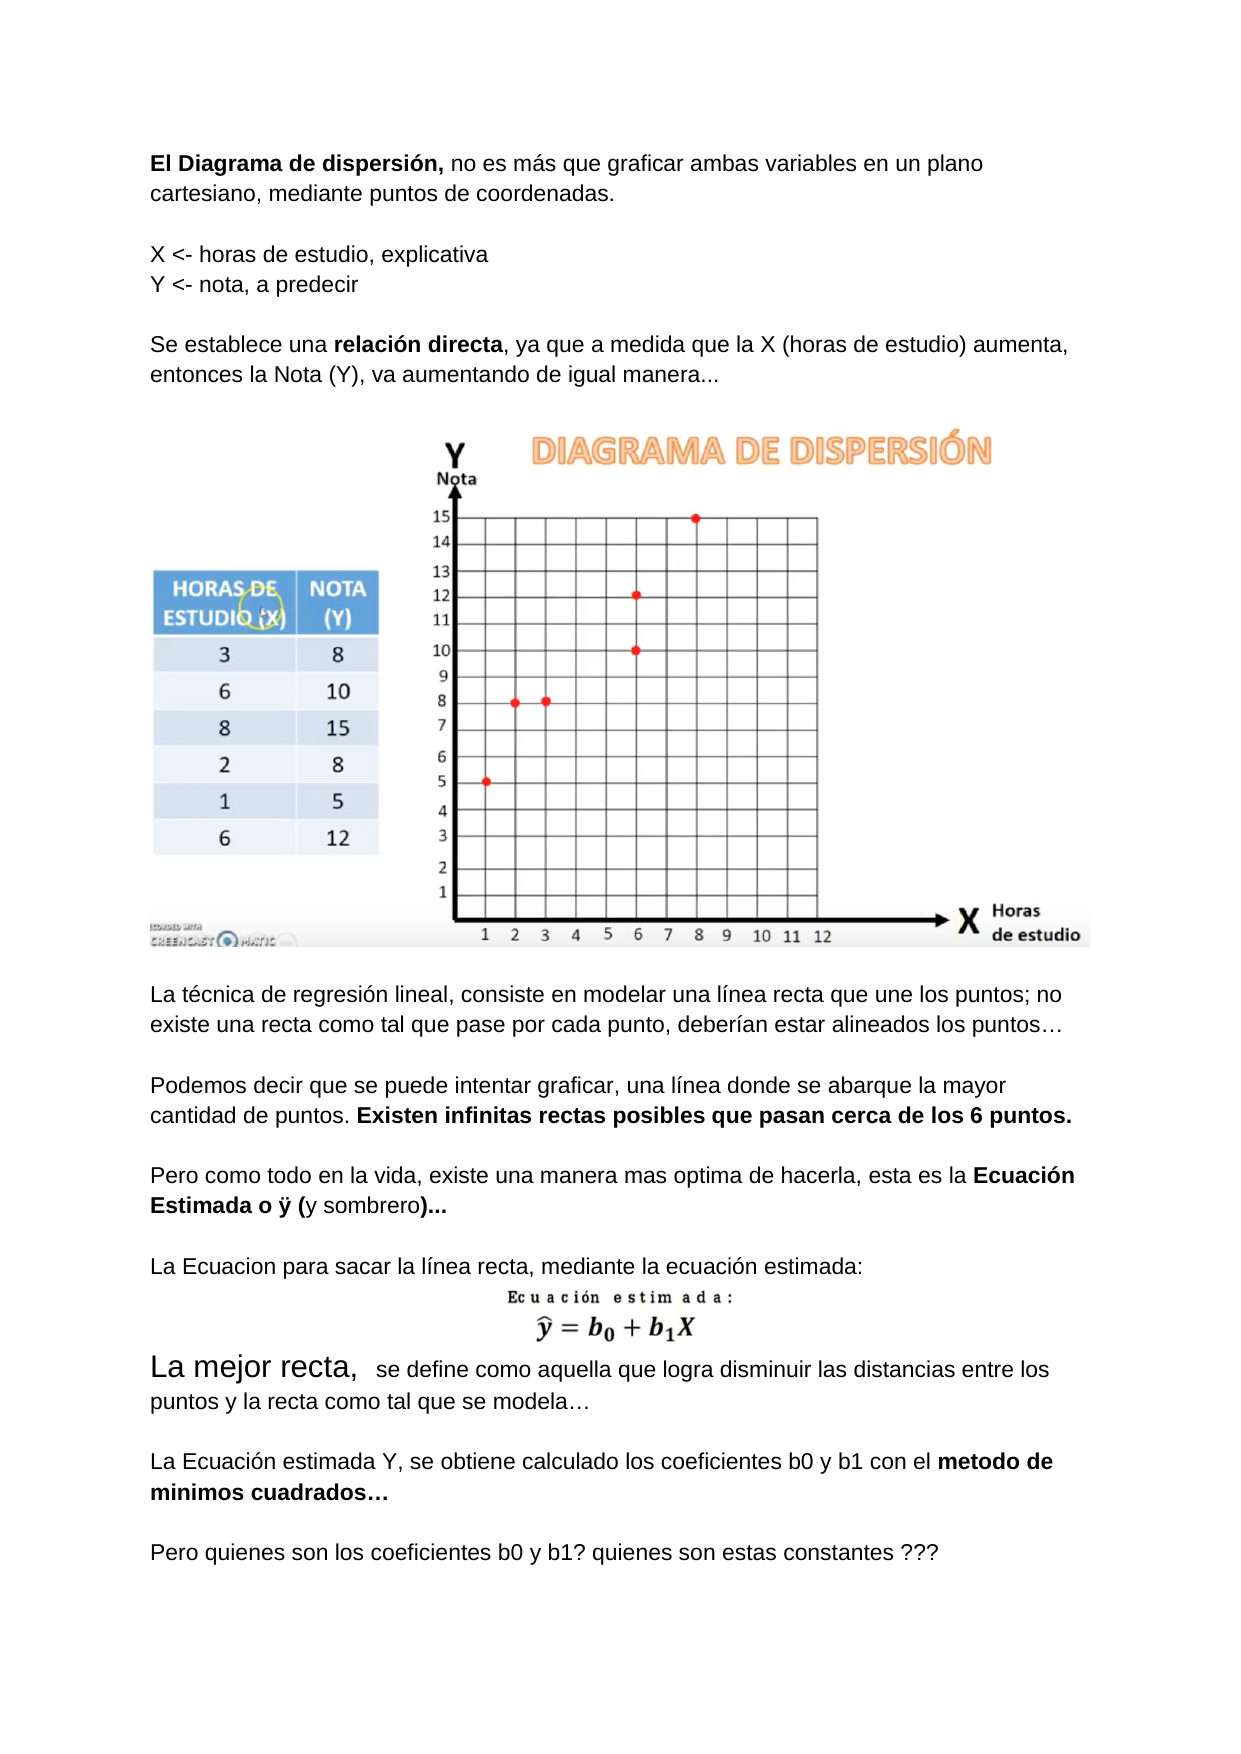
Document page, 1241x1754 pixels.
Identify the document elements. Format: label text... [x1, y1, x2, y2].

text Se establece una relación directa, ya que a medida que la X (horas de estudio) aumenta, entonces la Nota (Y), va aumentando de igual manera... [150, 331, 1090, 388]
picture [150, 421, 1091, 947]
text La técnica de regresión lineal, consiste en modelar una línea recta que une los puntos; no existe una recta como tal que pase por cada punto, deberían estar alineados los puntos… [150, 981, 1090, 1037]
text Pero como todo en la vida, existe una manera mas optima de hacerla, esta es la Ecuación Estimada o ÿ (y sombrero)... [150, 1162, 1090, 1219]
text La Ecuacion para sacar la línea recta, mediante la ecuación estimada: [150, 1253, 1090, 1279]
text Y <- nota, a predecir [150, 271, 1090, 297]
text Podemos decir que se puede intentar graficar, una línea donde se abarque la mayor cantidad de puntos. Existen infinitas rectas posibles que pasan cerca de los 6 puntos. [150, 1072, 1090, 1128]
text La Ecuación estimada Y, se obtiene calculado los coeficientes b0 y b1 con el metodo de minimos cuadrados… [150, 1448, 1090, 1505]
text El Diagrama de dispersión, no es más que graficar ambas variables en un plano cartesiano, mediante puntos de coordenadas. [150, 150, 1090, 207]
text Pero quienes son los coeficientes b0 y b1? quienes son estas constantes ??? [150, 1539, 1090, 1565]
text X <- horas de estudio, explicativa [150, 241, 1090, 267]
text La mejor recta, se define como aquella que logra disminuir las distancias entre los puntos y la recta como tal que se modela… [150, 1348, 1090, 1414]
picture [498, 1283, 742, 1345]
